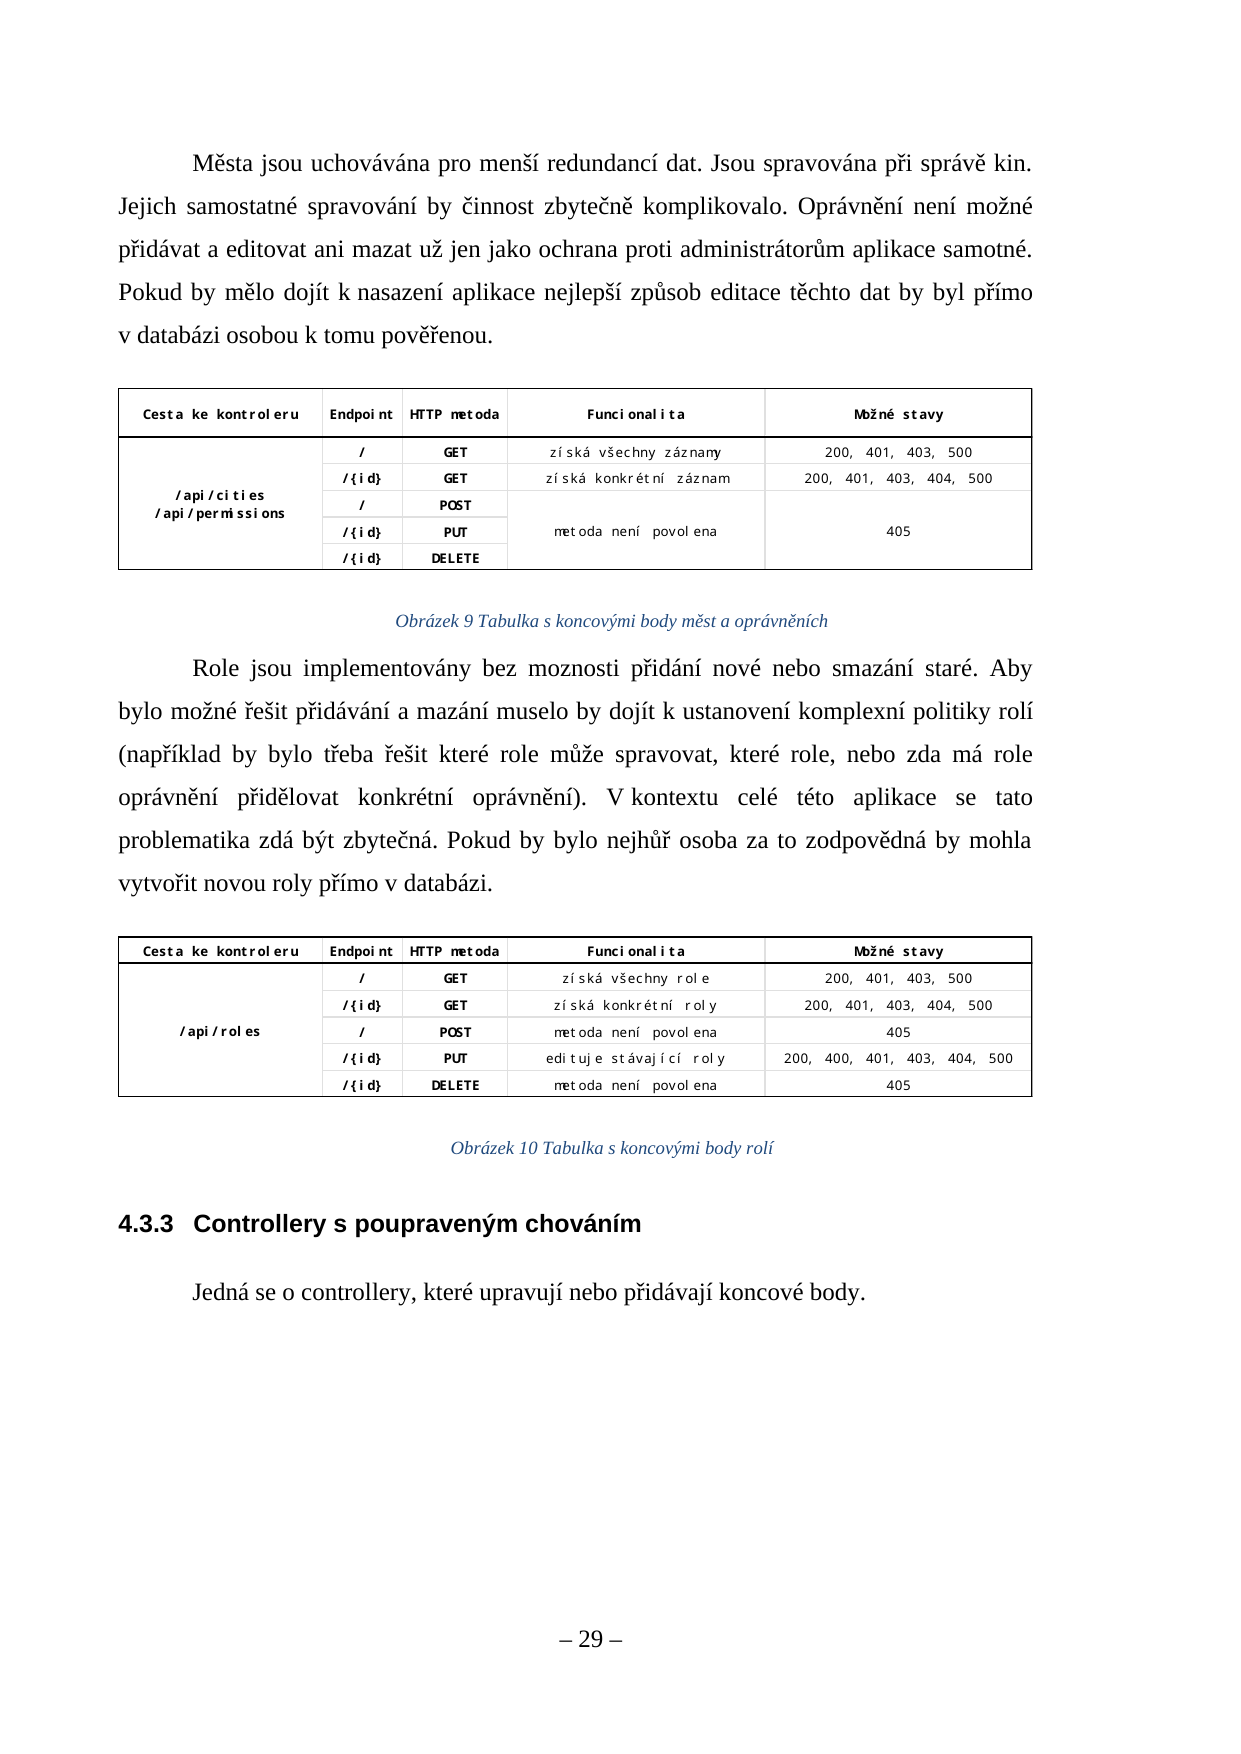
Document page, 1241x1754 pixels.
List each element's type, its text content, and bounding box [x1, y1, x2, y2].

text Obrázek 9 Tabulka s koncovými body měst a oprávněních [118, 610, 1033, 632]
subtitle Controllery s poupraveným chováním [118, 1208, 1033, 1237]
text Role jsou implementovány bez moznosti přidání nové nebo smazání staré. Aby bylo možné řešit přidávání a mazání muselo by dojít k ustanovení komplexní politiky rolí (například by bylo třeba řešit které role může spravovat, které role, nebo zda má role oprávnění přidělovat konkrétní oprávnění). V kontextu celé této aplikace se tato problematika zdá být zbytečná. Pokud by bylo nejhůř osoba za to zodpovědná by mohla vytvořit novou roly přímo v databázi. [118, 653, 1033, 897]
text Obrázek 10 Tabulka s koncovými body rolí [118, 1137, 1033, 1158]
text Města jsou uchovávána pro menší redundancí dat. Jsou spravována při správě kin. Jejich samostatné spravování by činnost zbytečně komplikovalo. Oprávnění není možné přidávat a editovat ani mazat už jen jako ochrana proti administrátorům aplikace samotné. Pokud by mělo dojít k nasazení aplikace nejlepší způsob editace těchto dat by byl přímo v databázi osobou k tomu pověřenou. [118, 148, 1033, 349]
text Jedná se o controllery, které upravují nebo přidávají koncové body. [118, 1277, 1033, 1305]
